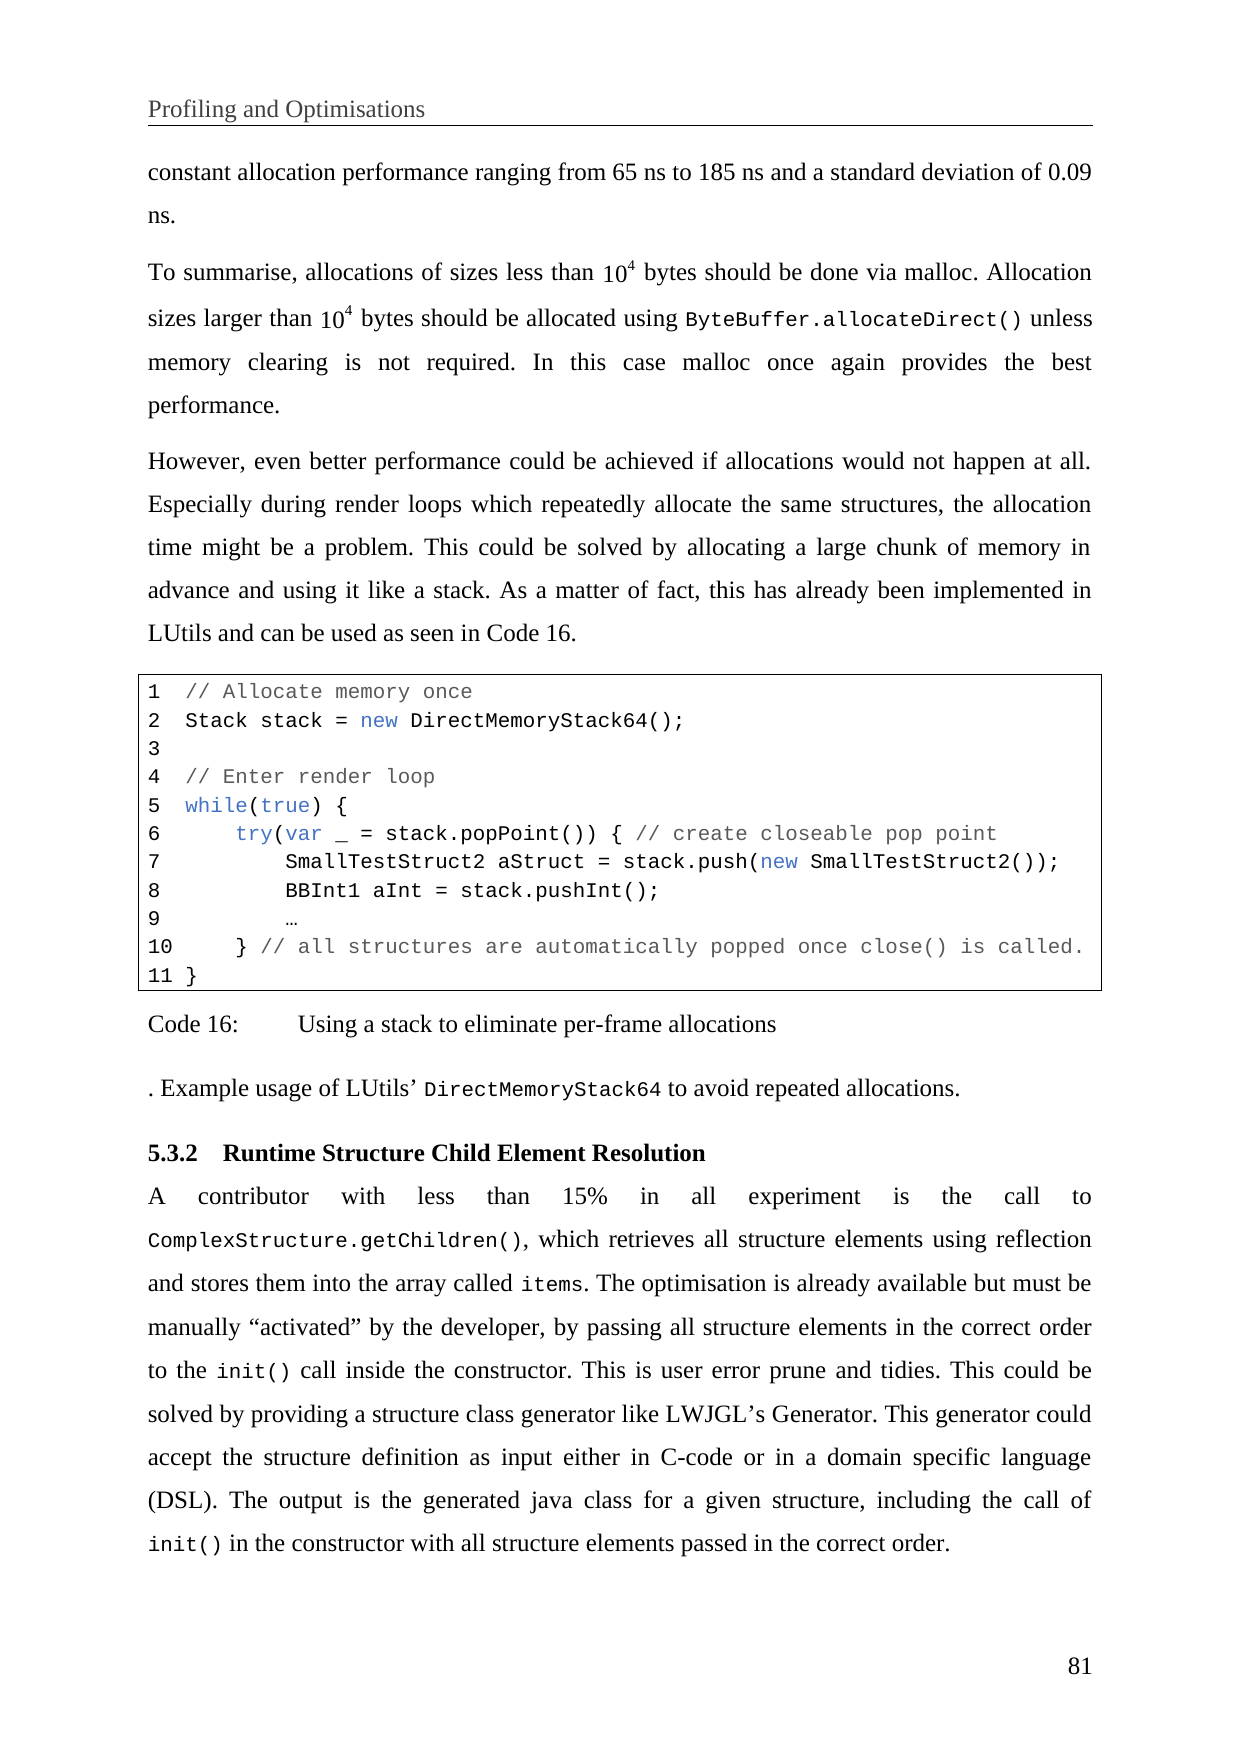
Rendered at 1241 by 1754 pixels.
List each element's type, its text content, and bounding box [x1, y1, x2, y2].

list try(var _ = stack.popPoint()) { // create closeable pop point [139, 816, 1101, 844]
text . Example usage of LUtils’ DirectMemoryStack64 to avoid repeated allocations. [148, 1073, 1093, 1102]
list BBInt1 aInt = stack.pushInt(); [139, 872, 1101, 901]
text Code 16: Using a stack to eliminate per-frame allocations [148, 1009, 1093, 1037]
list Stack stack = new DirectMemoryStack64(); [139, 702, 1101, 733]
text To summarise, allocations of sizes less than bytes should be done via malloc. Allocation sizes larger than bytes should be allocated using ByteBuffer.allocateDirect() unless memory clearing is not required. In this case malloc once again provides the best performance. [148, 256, 1093, 419]
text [148, 157, 1093, 229]
list // Enter render loop [139, 759, 1101, 787]
text A contributor with less than 15% in all experiment is the call to ComplexStructure.getChildren(), which retrieves all structure elements using reflection and stores them into the array called items. The optimisation is already available but must be manually “activated” by the developer, by passing all structure elements in the correct order to the init() call inside the constructor. This is user error prune and tidies. This could be solved by providing a structure class generator like LWJGL’s Generator. This generator could accept the structure definition as input either in C-code or in a domain specific language (DSL). The output is the generated java class for a given structure, including the call of init() in the constructor with all structure elements passed in the correct order. [148, 1181, 1093, 1558]
subtitle Runtime Structure Child Element Resolution [148, 1138, 1093, 1167]
list } [139, 957, 1101, 990]
list SmallTestStruct2 aStruct = stack.push(new SmallTestStruct2()); [139, 844, 1101, 872]
list // Allocate memory once [139, 675, 1101, 702]
list } // all structures are automatically popped once close() is called. [139, 929, 1101, 957]
list … [139, 901, 1101, 929]
text However, even better performance could be achieved if allocations would not happen at all. Especially during render loops which repeatedly allocate the same structures, the allocation time might be a problem. This could be solved by allocating a large chunk of memory in advance and using it like a stack. As a matter of fact, this has already been implemented in LUtils and can be used as seen in Code 16. [148, 446, 1093, 647]
list while(true) { [139, 787, 1101, 816]
